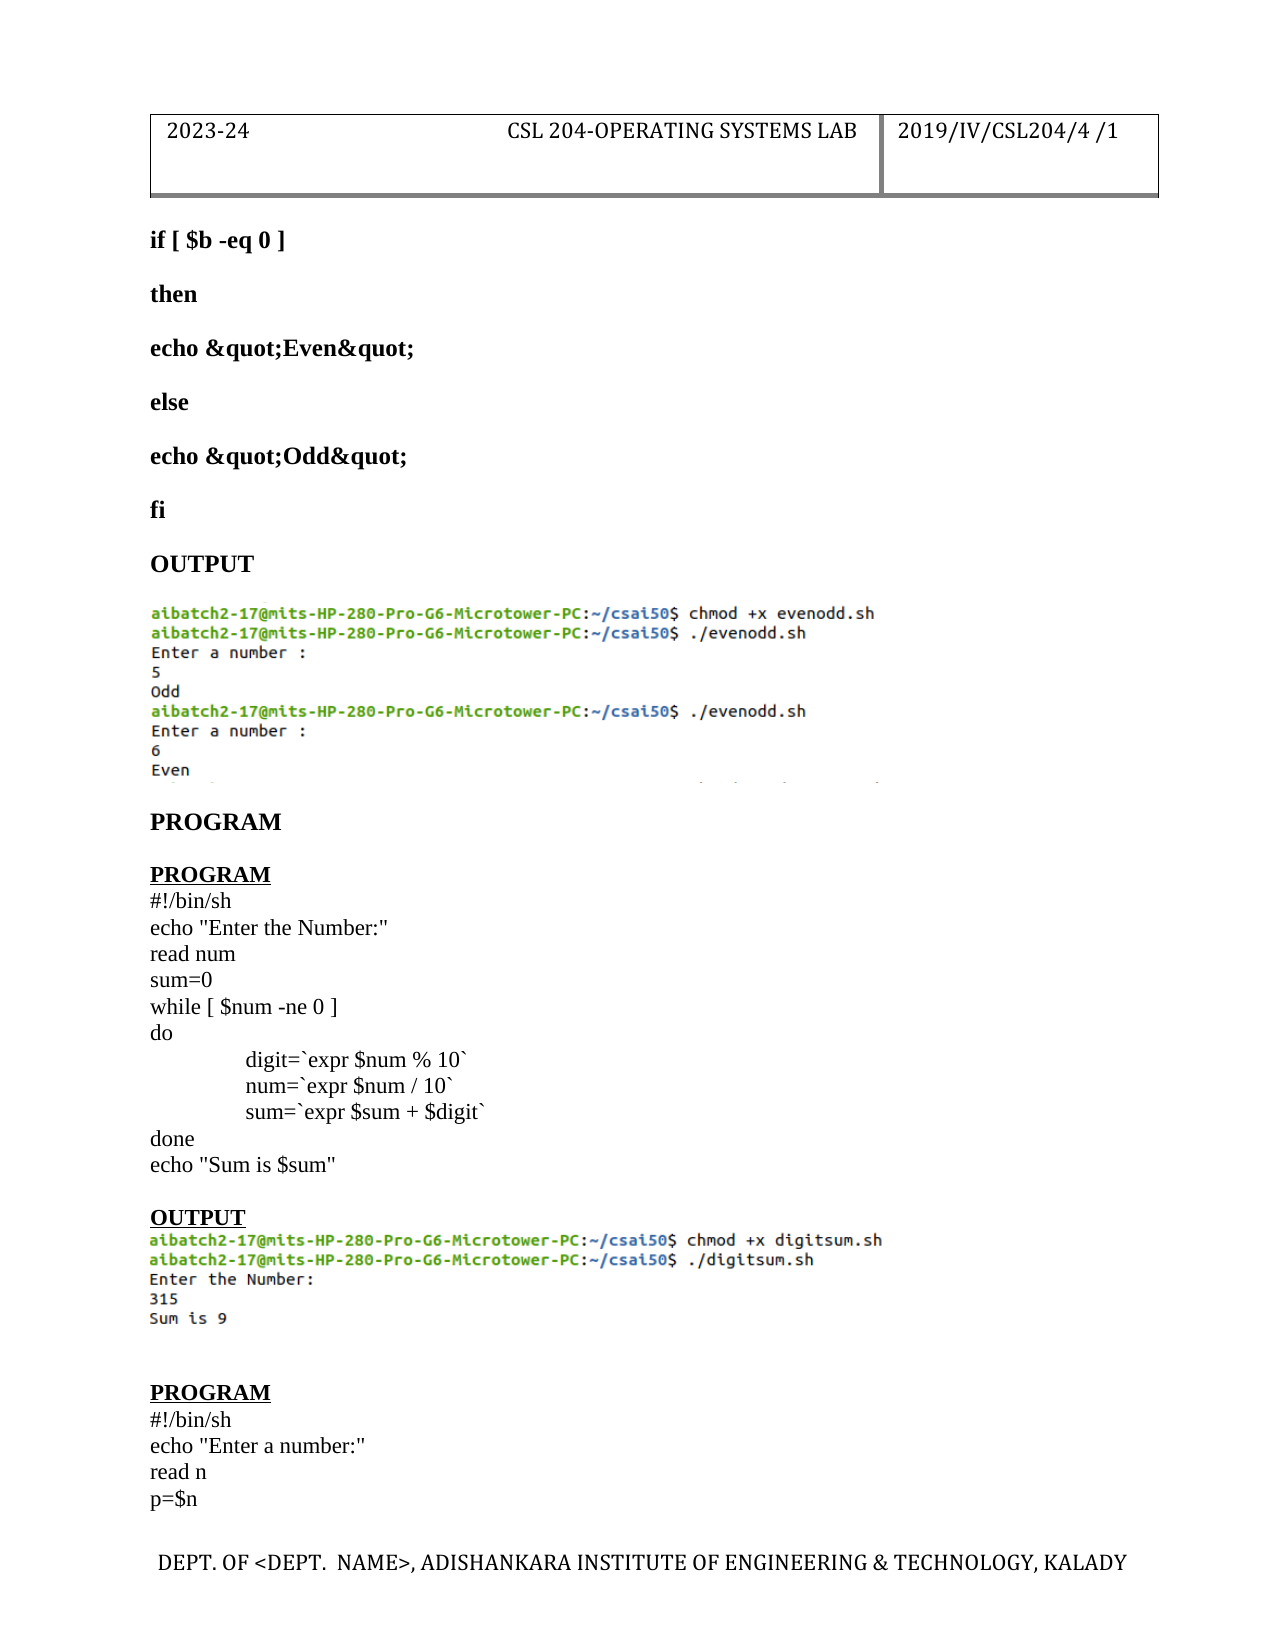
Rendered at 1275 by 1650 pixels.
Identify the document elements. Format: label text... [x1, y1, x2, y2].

text echo &quot;Odd&quot; [150, 441, 1134, 470]
text do [150, 1019, 1134, 1046]
text echo "Enter the Number:" [150, 914, 1134, 940]
text echo "Enter a number:" [150, 1432, 1134, 1458]
text num=`expr $num / 10` [150, 1072, 1134, 1098]
text done [150, 1125, 1134, 1151]
text digit=`expr $num % 10` [150, 1046, 1134, 1072]
picture [150, 602, 894, 783]
picture [150, 1230, 912, 1328]
text OUTPUT [150, 1204, 1134, 1230]
text #!/bin/sh [150, 887, 1134, 914]
text fi [150, 495, 1134, 524]
text else [150, 387, 1134, 416]
text PROGRAM [150, 807, 1134, 836]
text read num [150, 940, 1134, 967]
text read n [150, 1458, 1134, 1485]
text sum=0 [150, 967, 1134, 993]
text p=$n [150, 1485, 1134, 1511]
text if [ $b -eq 0 ] [150, 226, 1134, 254]
text #!/bin/sh [150, 1406, 1134, 1432]
text sum=`expr $sum + $digit` [150, 1098, 1134, 1125]
text OUTPUT [150, 549, 1134, 577]
text then [150, 279, 1134, 308]
text PROGRAM [150, 1379, 1134, 1406]
text echo &quot;Even&quot; [150, 333, 1134, 362]
text echo "Sum is $sum" [150, 1151, 1134, 1177]
text PROGRAM [150, 861, 1134, 887]
text while [ $num -ne 0 ] [150, 993, 1134, 1019]
